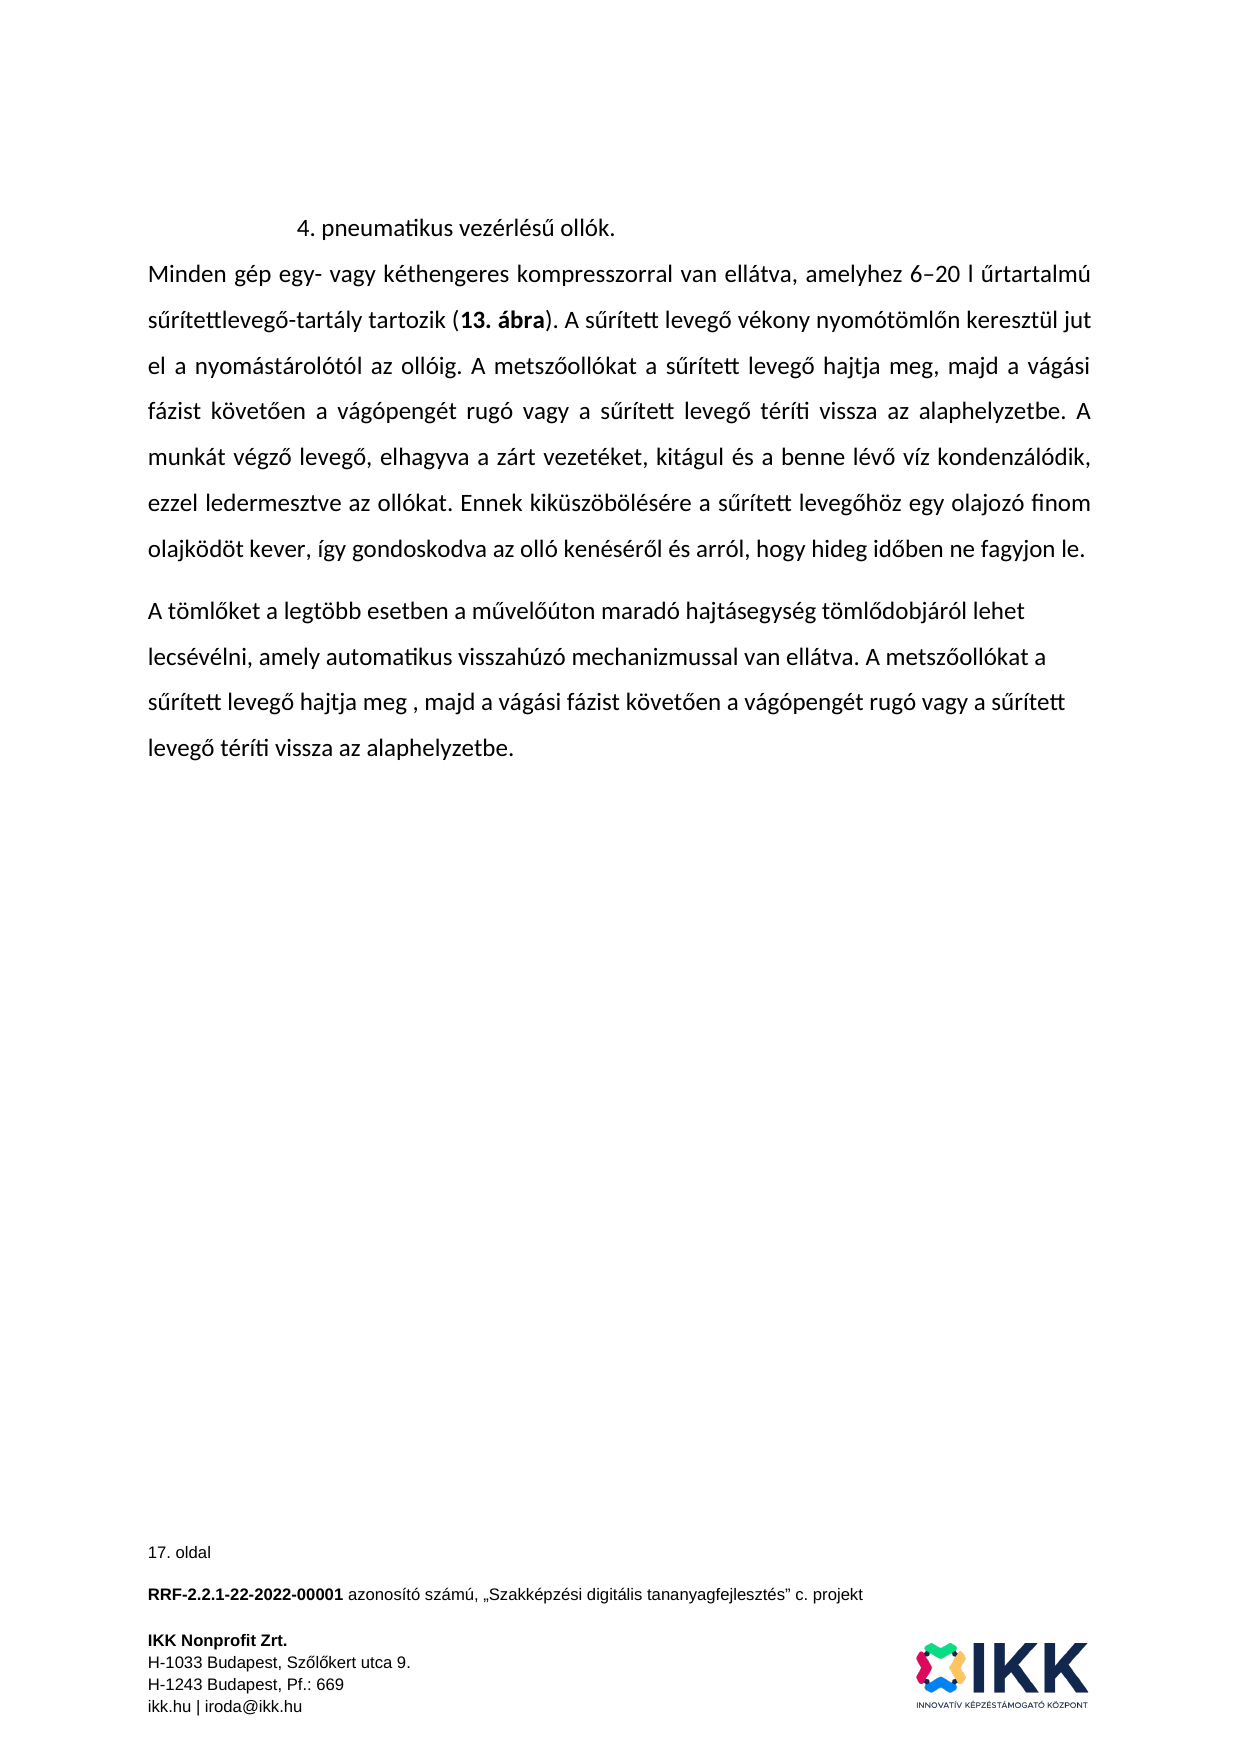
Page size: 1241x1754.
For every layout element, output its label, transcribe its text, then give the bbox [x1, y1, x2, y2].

text 4. pneumatikus vezérlésű ollók. [297, 213, 1092, 243]
text A tömlőket a legtöbb esetben a művelőúton maradó hajtásegység tömlődobjáról lehet lecsévélni, amely automatikus visszahúzó mechanizmussal van ellátva. A metszőollókat a sűrített levegő hajtja meg , majd a vágási fázist követően a vágópengét rugó vagy a sűrített levegő téríti vissza az alaphelyzetbe. [148, 595, 1092, 763]
text Minden gép egy- vagy kéthengeres kompresszorral van ellátva, amelyhez 6–20 l űrtartalmú sűrítettlevegő-tartály tartozik (13. ábra). A sűrített levegő vékony nyomótömlőn keresztül jut el a nyomástárolótól az ollóig. A metszőollókat a sűrített levegő hajtja meg, majd a vágási fázist követően a vágópengét rugó vagy a sűrített levegő téríti vissza az alaphelyzetbe. A munkát végző levegő, elhagyva a zárt vezetéket, kitágul és a benne lévő víz kondenzálódik, ezzel ledermesztve az ollókat. Ennek kiküszöbölésére a sűrített levegőhöz egy olajozó finom olajködöt kever, így gondoskodva az olló kenéséről és arról, hogy hideg időben ne fagyjon le. [148, 258, 1092, 563]
picture [916, 1643, 1089, 1708]
